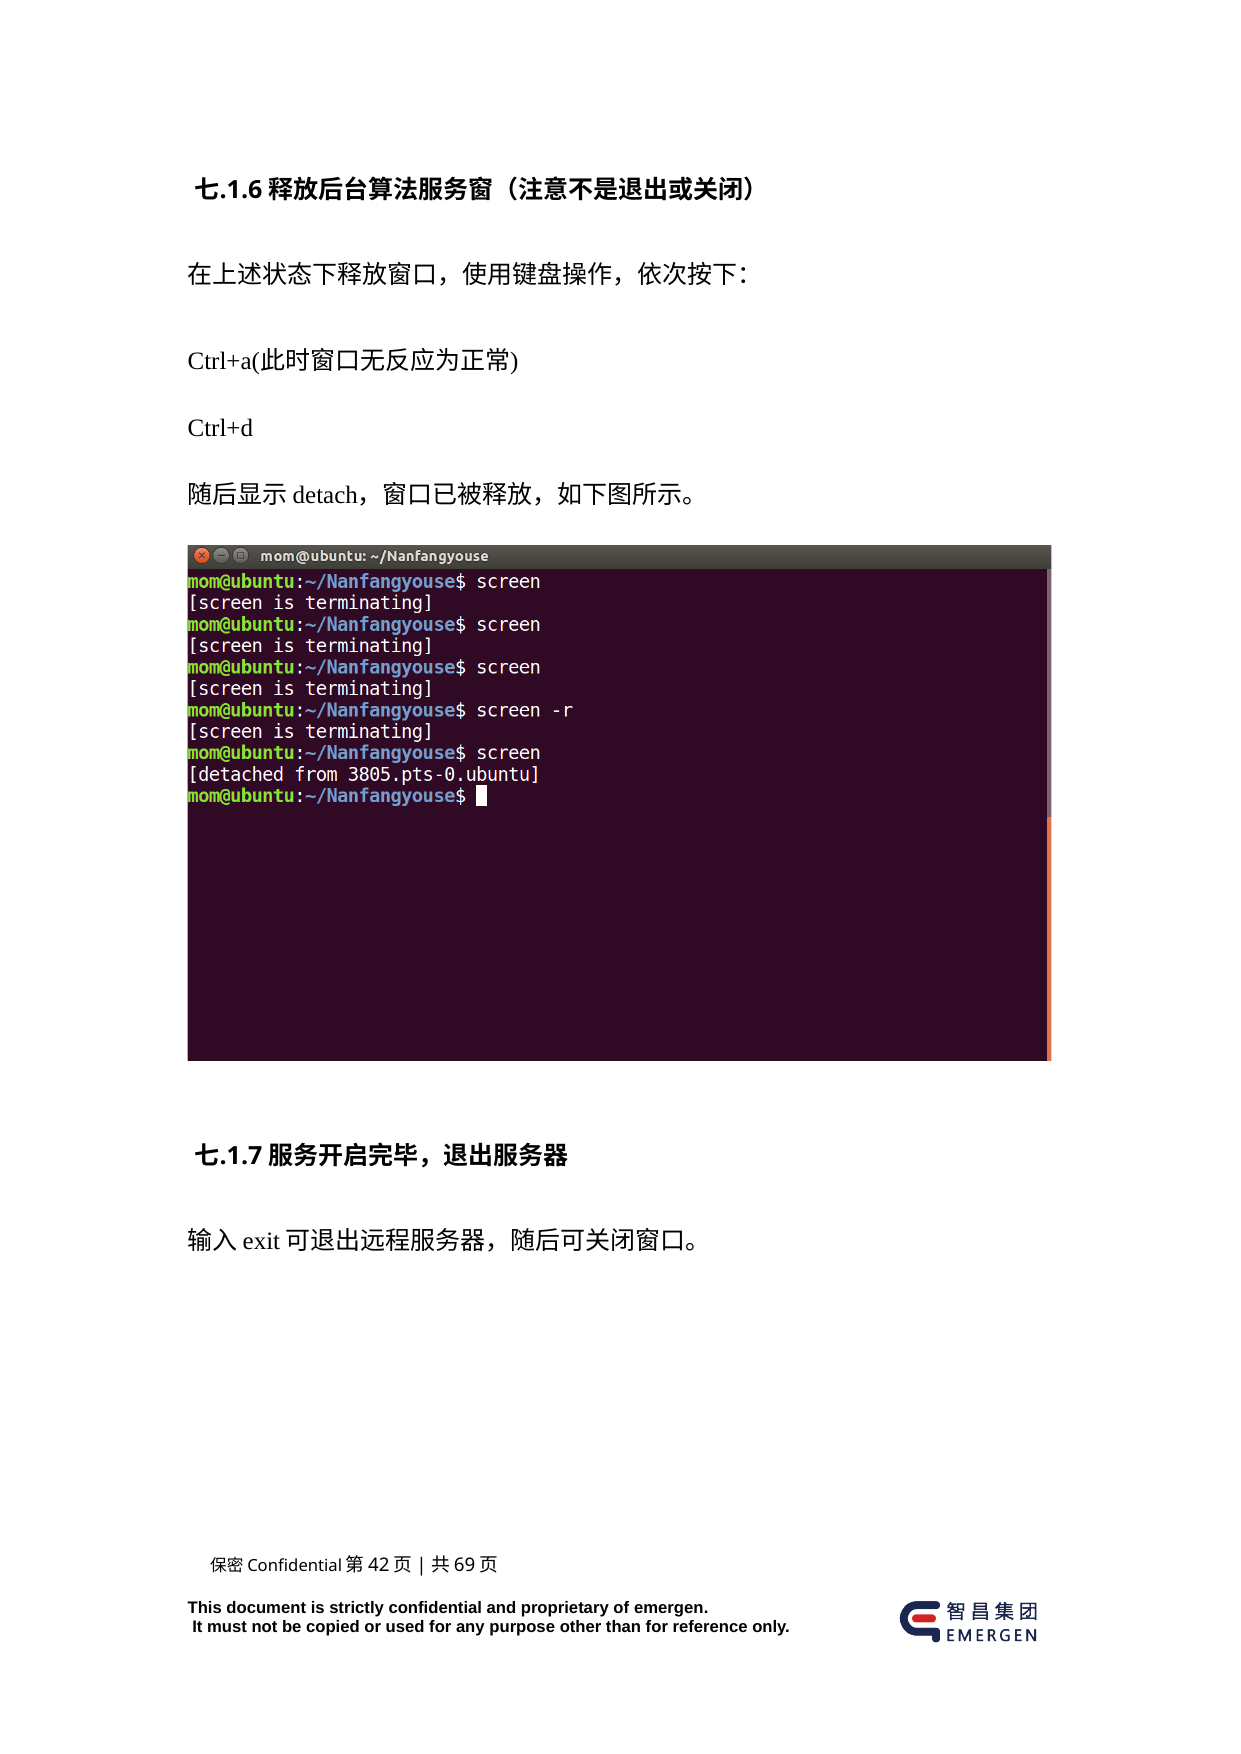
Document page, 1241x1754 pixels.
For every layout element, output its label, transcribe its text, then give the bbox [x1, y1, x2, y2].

subtitle 服务开启完毕，退出服务器 [194, 1119, 1053, 1187]
subtitle 释放后台算法服务窗（注意不是退出或关闭） [194, 153, 1053, 221]
text 随后显示detach，窗口已被释放，如下图所示。 [187, 459, 1053, 527]
text Ctrl+a(此时窗口无反应为正常) [187, 324, 1053, 392]
text Ctrl+d [187, 411, 1053, 444]
picture [871, 1550, 1064, 1689]
text 在上述状态下释放窗口，使用键盘操作，依次按下： [187, 238, 1053, 306]
picture [187, 545, 1052, 1061]
text 输入exit可退出远程服务器，随后可关闭窗口。 [187, 1204, 1053, 1272]
